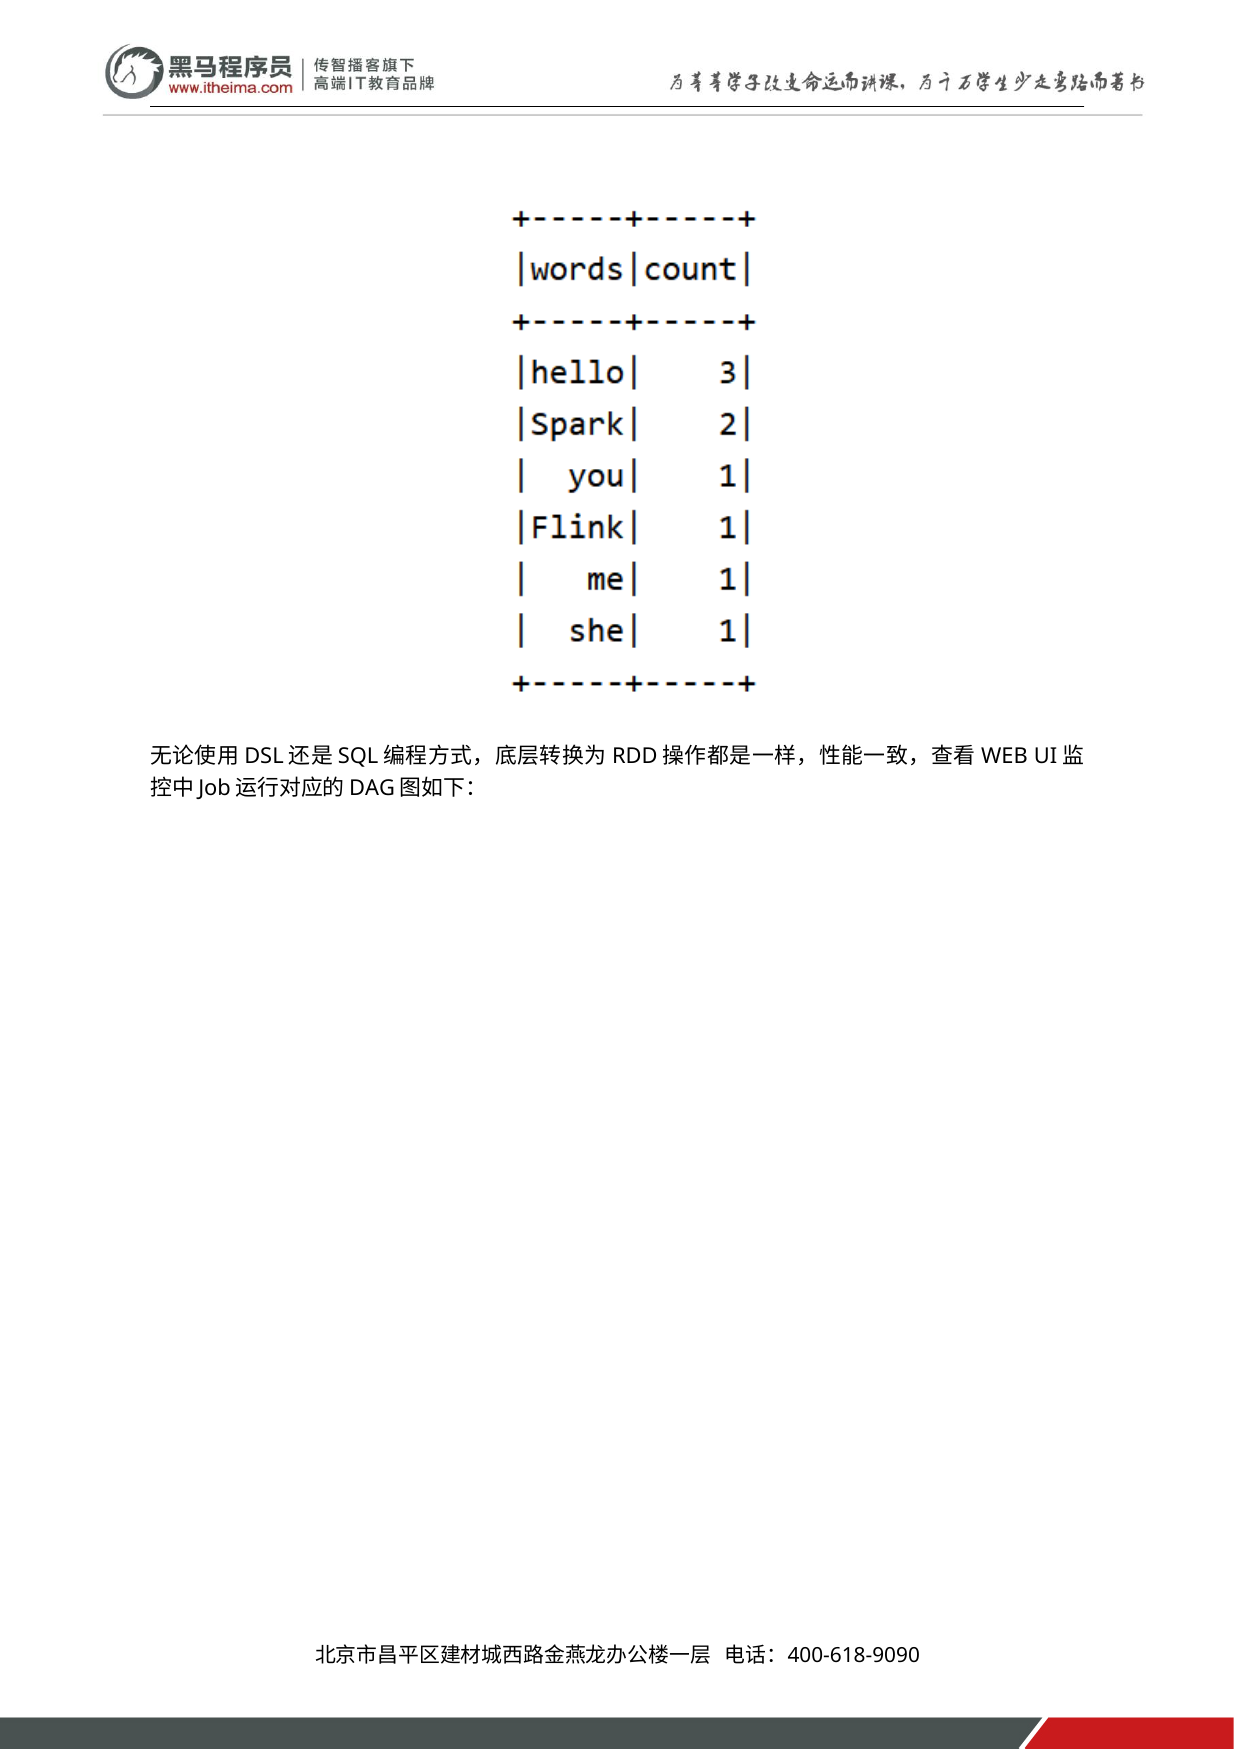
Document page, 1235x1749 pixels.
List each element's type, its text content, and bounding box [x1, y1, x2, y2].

picture [500, 191, 770, 720]
text 无论使用DSL还是SQL编程方式，底层转换为RDD操作都是一样，性能一致，查看WEB UI监控中Job运行对应的DAG图如下： [150, 738, 1084, 802]
picture [0, 1658, 1234, 1749]
picture [0, 0, 1235, 123]
